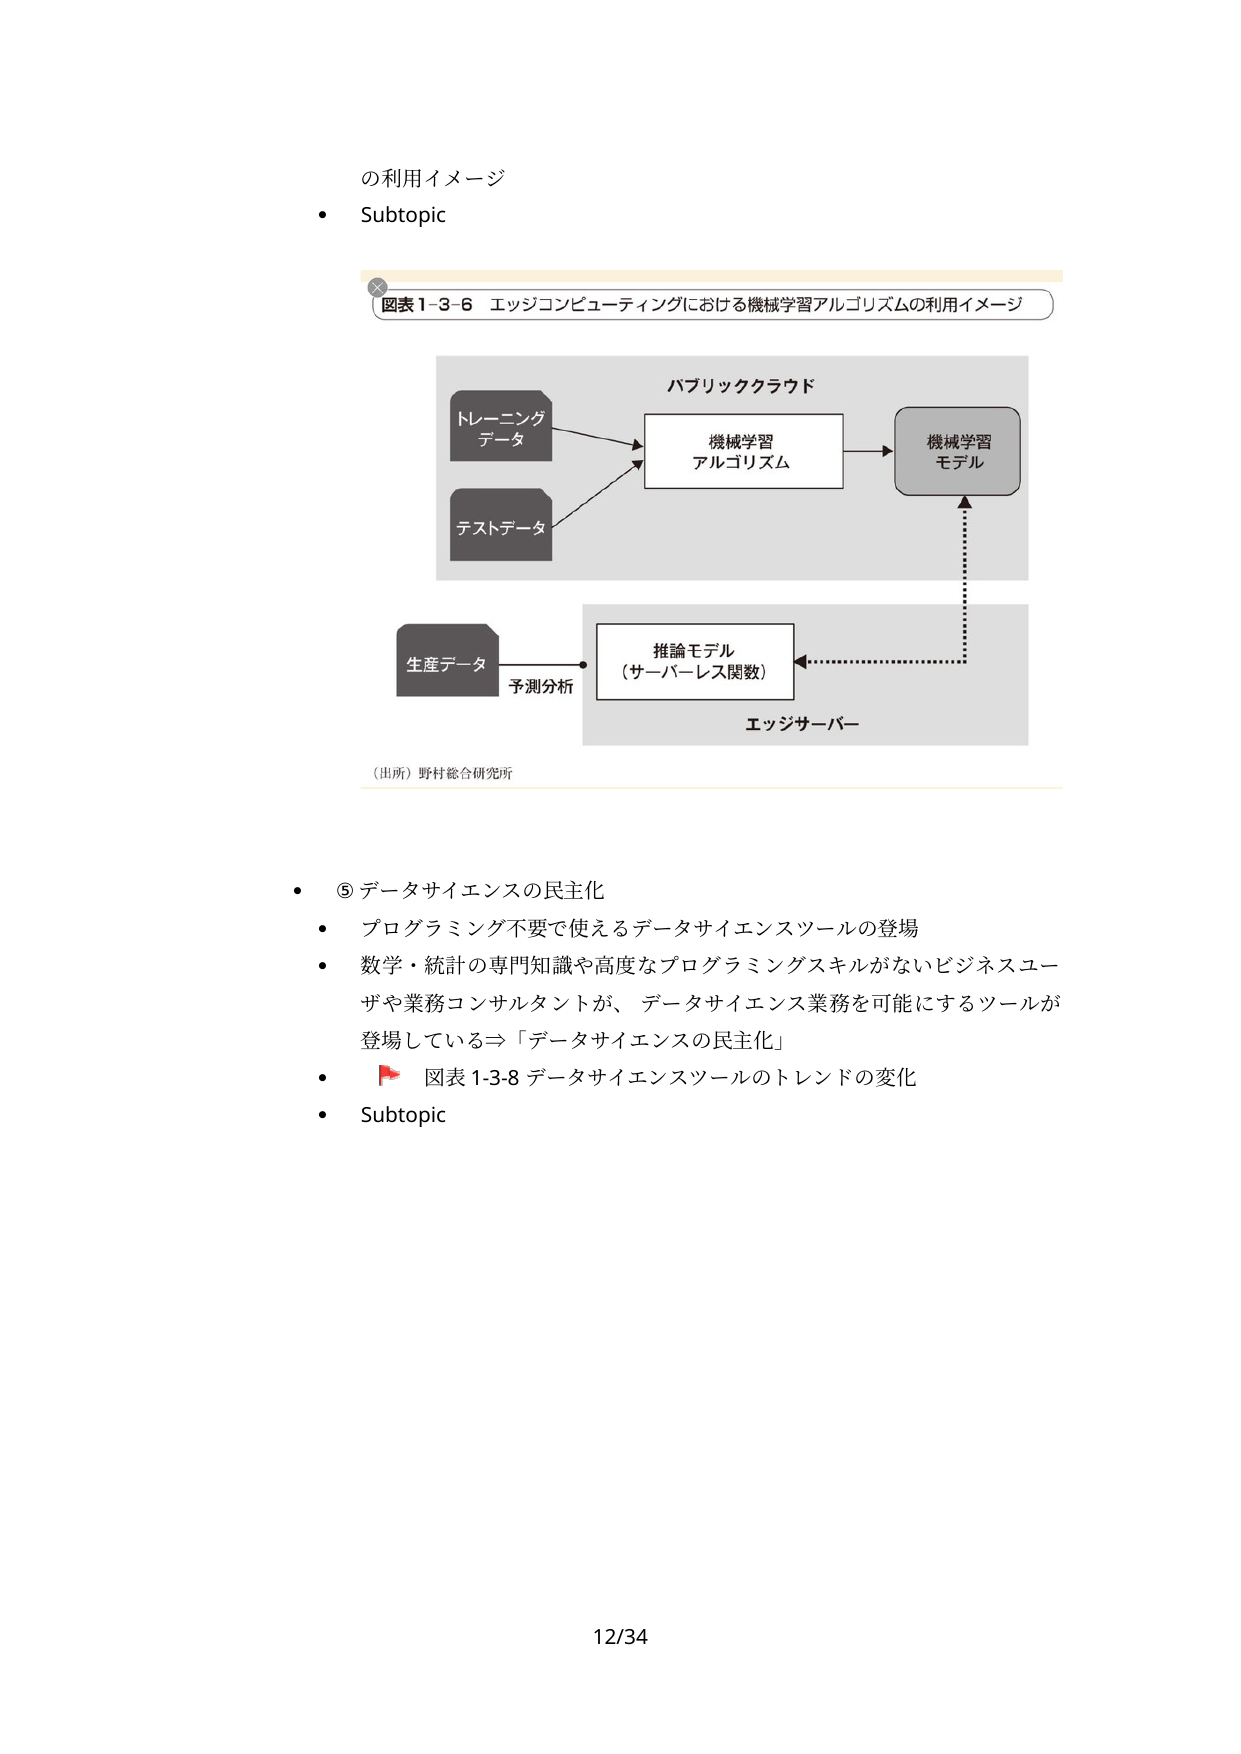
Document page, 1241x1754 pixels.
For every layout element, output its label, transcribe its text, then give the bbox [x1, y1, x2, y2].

list Subtopic [319, 1096, 1063, 1133]
picture [379, 1065, 401, 1086]
list プログラミング不要で使えるデータサイエンスツールの登場 [319, 908, 1063, 946]
list 数学・統計の専門知識や高度なプログラミングスキルがないビジネスユーザや業務コンサルタントが、 データサイエンス業務を可能にするツールが登場している⇒「データサイエンスの民主化」 [319, 946, 1063, 1058]
list 図表1-3-8 データサイエンスツールのトレンドの変化 [319, 1058, 1063, 1096]
picture [360, 270, 1063, 789]
list Subtopic [319, 196, 1063, 233]
list ⑤データサイエンスの民主化 [294, 871, 1063, 908]
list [319, 158, 1063, 196]
